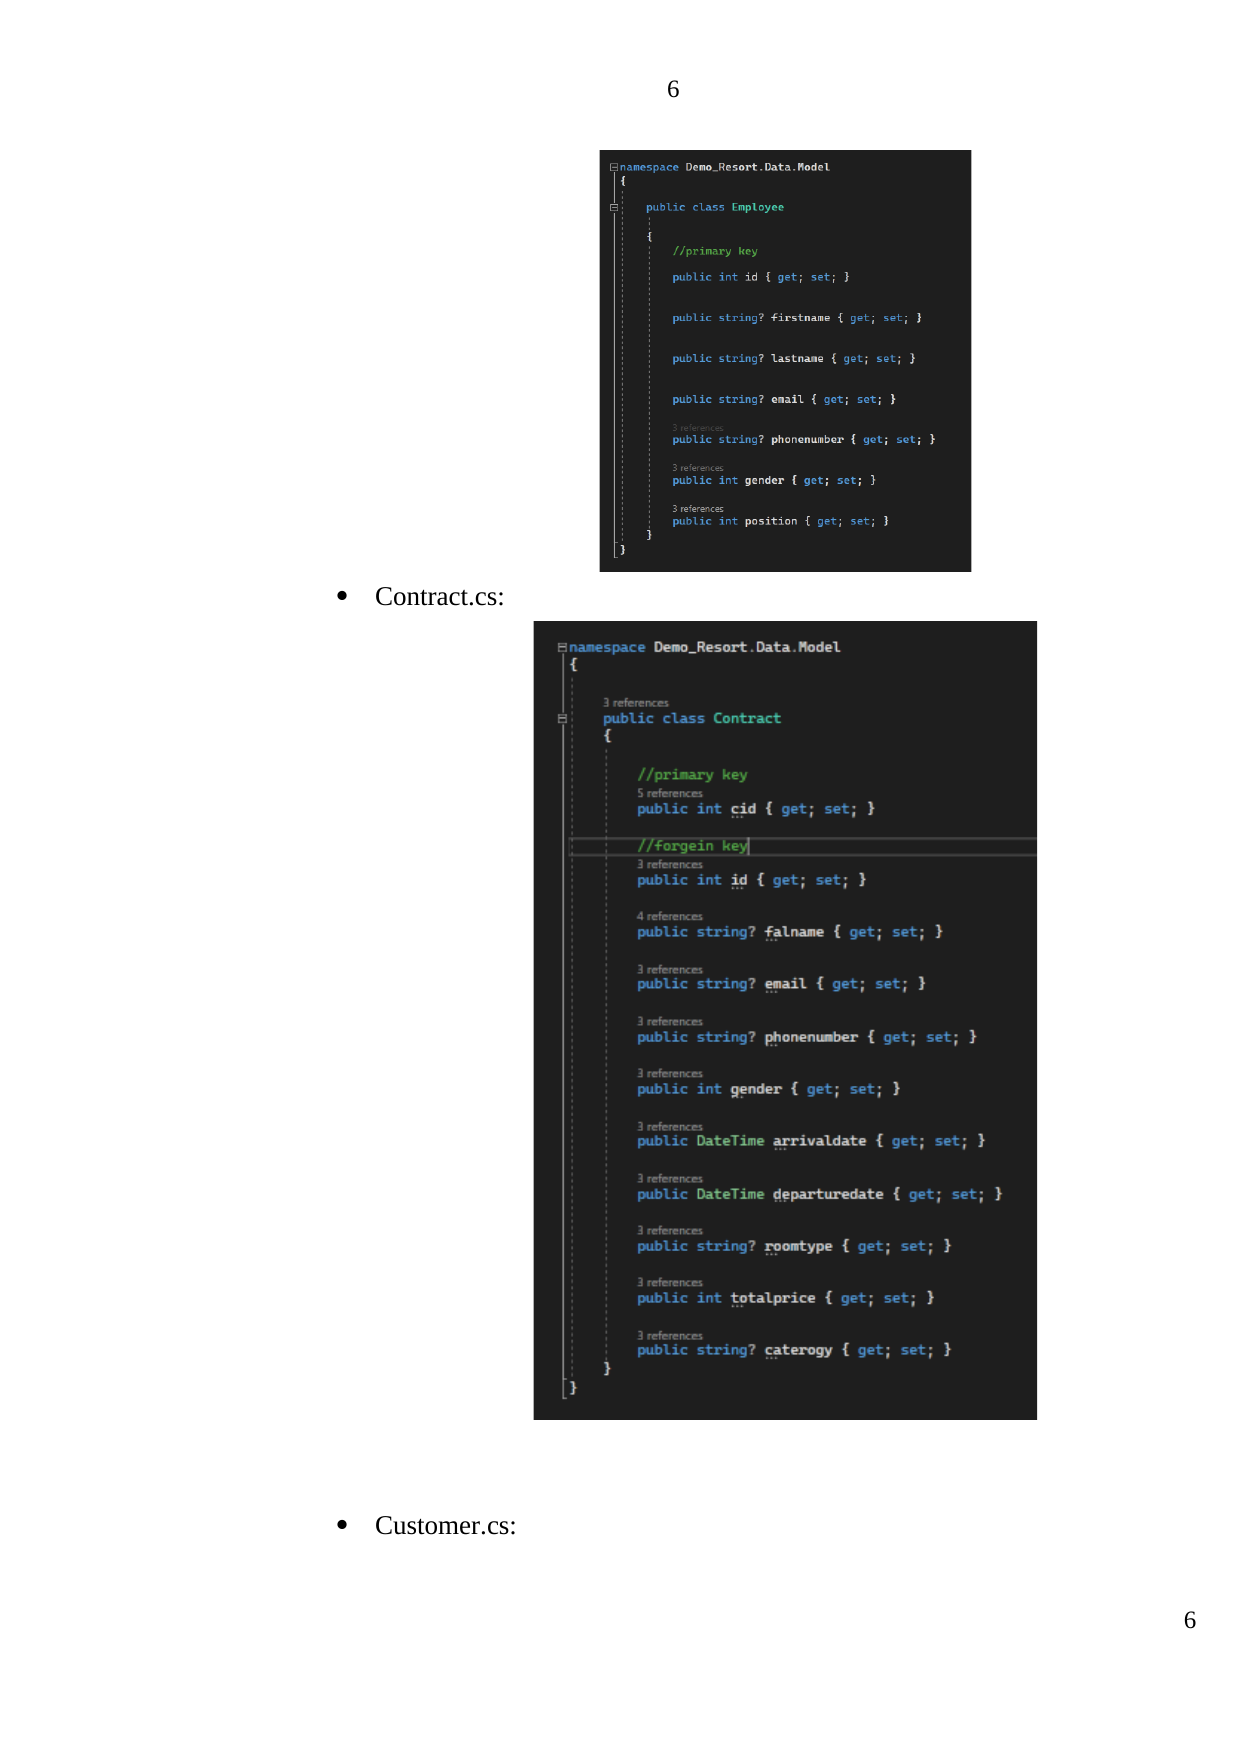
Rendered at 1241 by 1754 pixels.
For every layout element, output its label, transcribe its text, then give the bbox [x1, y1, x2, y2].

list Customer.cs: [337, 1509, 1196, 1540]
picture [533, 621, 1038, 1420]
picture [599, 150, 972, 572]
list Contract.cs: [337, 581, 1196, 612]
